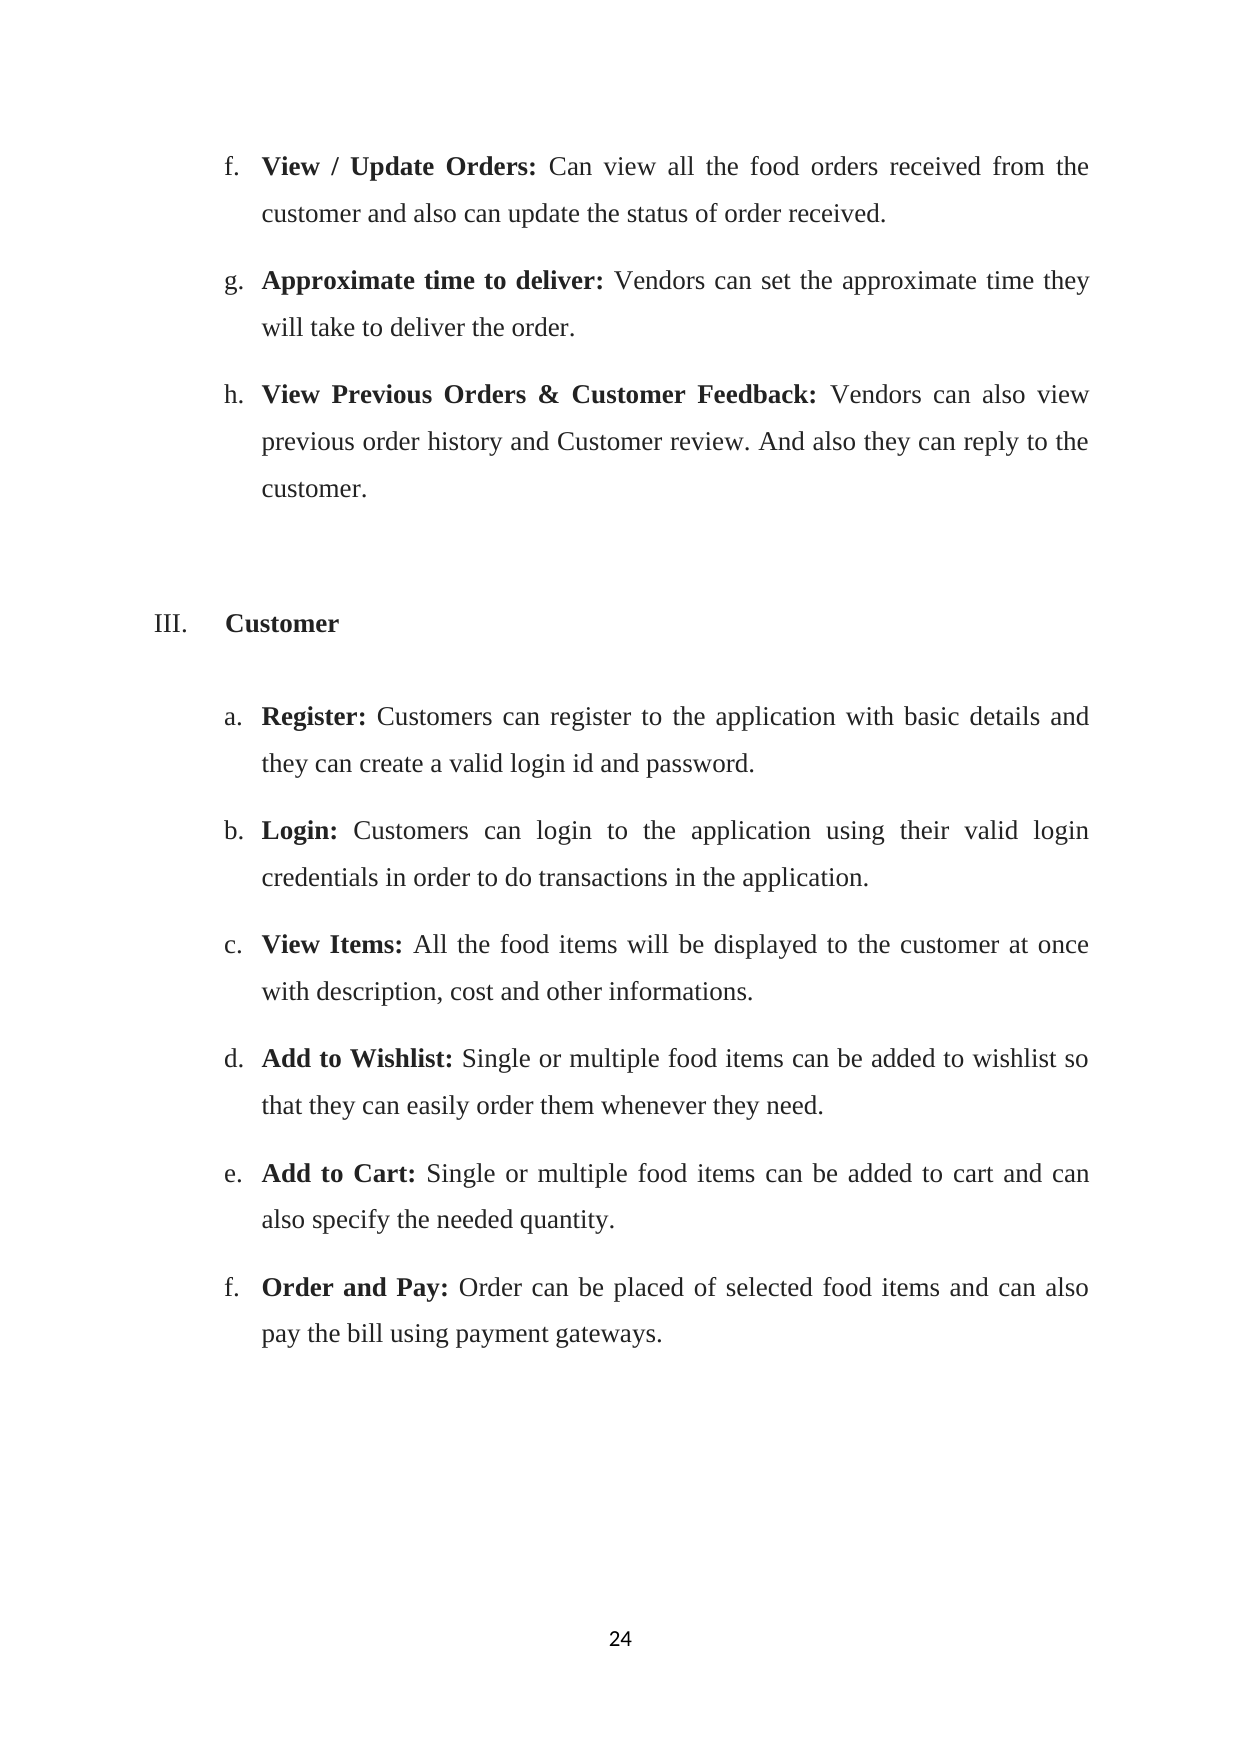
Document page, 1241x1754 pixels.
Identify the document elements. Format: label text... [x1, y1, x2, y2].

list Login: Customers can login to the application using their valid login credentials in order to do transactions in the application. [224, 814, 1090, 892]
list Order and Pay: Order can be placed of selected food items and can also pay the bill using payment gateways. [224, 1271, 1090, 1349]
list View / Update Orders: Can view all the food orders received from the customer and also can update the status of order received. [224, 150, 1090, 228]
list Approximate time to deliver: Vendors can set the approximate time they will take to deliver the order. [224, 264, 1090, 342]
list View Previous Orders & Customer Feedback: Vendors can also view previous order history and Customer review. And also they can reply to the customer. [224, 378, 1090, 503]
list View Items: All the food items will be displayed to the customer at once with description, cost and other informations. [224, 928, 1090, 1006]
list Customer [187, 607, 1090, 638]
list Register: Customers can register to the application with basic details and they can create a valid login id and password. [224, 700, 1090, 778]
list Add to Cart: Single or multiple food items can be added to cart and can also specify the needed quantity. [224, 1157, 1090, 1234]
list Add to Wishlist: Single or multiple food items can be added to wishlist so that they can easily order them whenever they need. [224, 1042, 1090, 1120]
